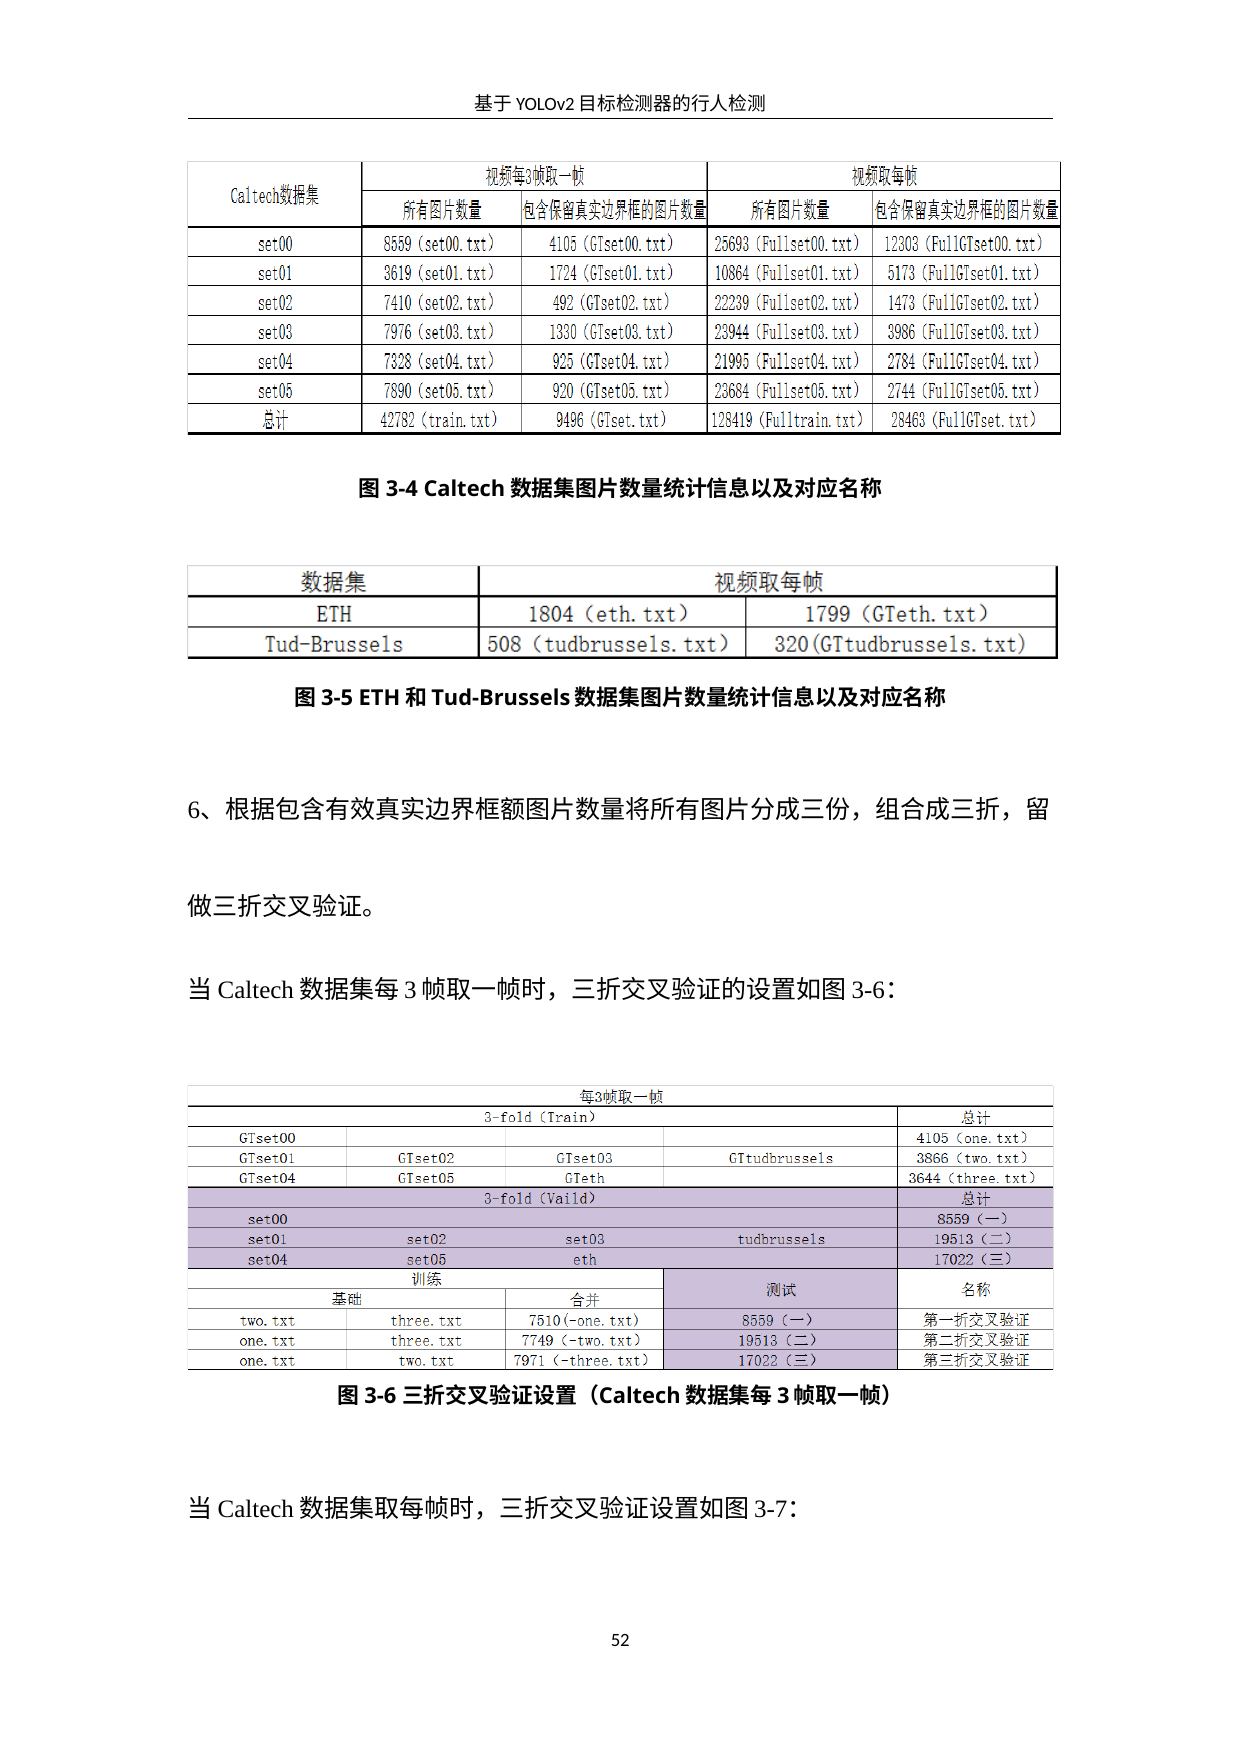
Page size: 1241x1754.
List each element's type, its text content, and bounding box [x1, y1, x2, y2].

picture [187, 161, 1061, 435]
text 当Caltech数据集每3帧取一帧时，三折交叉验证的设置如图3-6： [187, 956, 1053, 1021]
picture [187, 565, 1058, 659]
text 6、根据包含有效真实边界框额图片数量将所有图片分成三份，组合成三折，留做三折交叉验证。 [187, 775, 1053, 937]
text 图 3-6 三折交叉验证设置（Caltech数据集每3帧取一帧） [187, 1378, 1053, 1411]
text 当Caltech数据集取每帧时，三折交叉验证设置如图3-7： [187, 1474, 1053, 1539]
picture [187, 1085, 1054, 1370]
text 图 3-5 ETH和Tud-Brussels数据集图片数量统计信息以及对应名称 [187, 659, 1053, 712]
text 图 3-4 Caltech数据集图片数量统计信息以及对应名称 [187, 435, 1053, 503]
